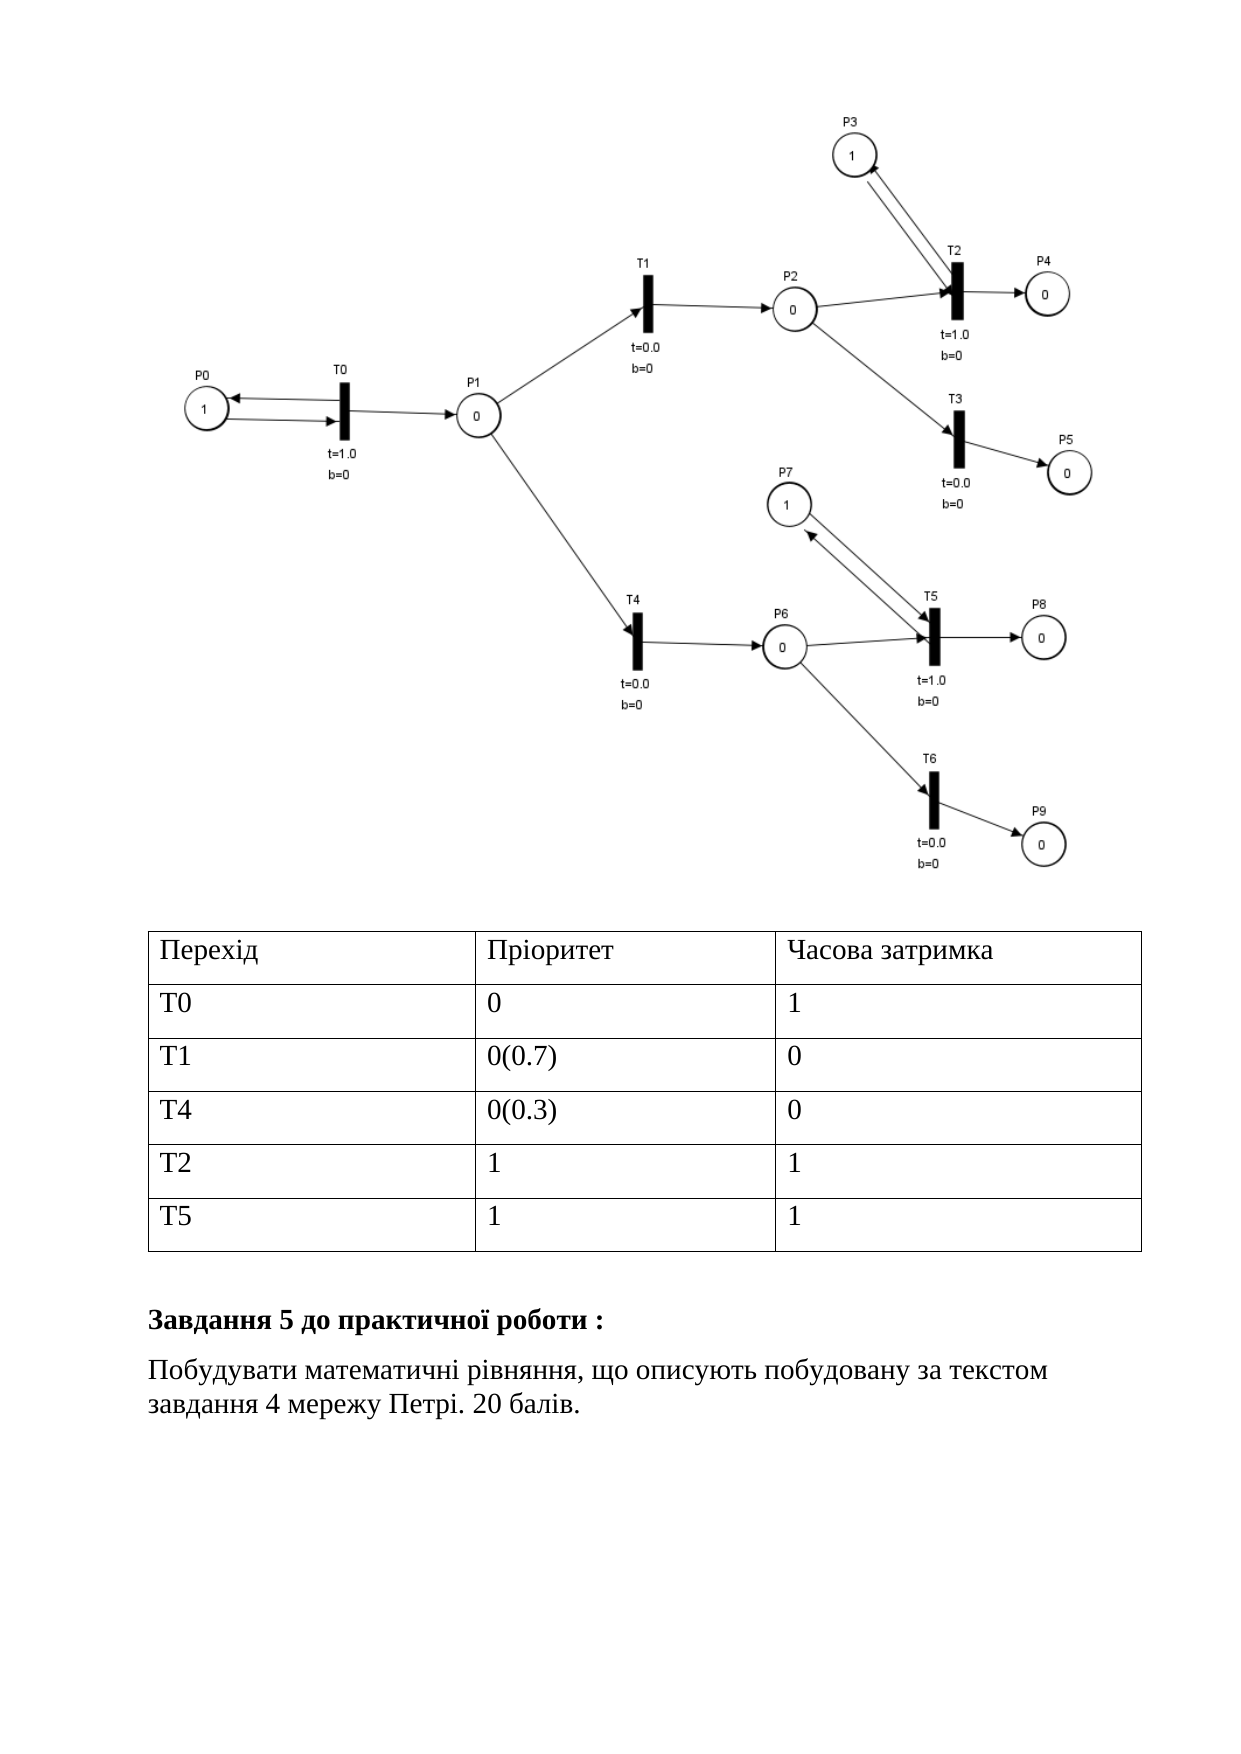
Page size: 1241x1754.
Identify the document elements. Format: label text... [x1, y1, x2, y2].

table_cell 0 [776, 1092, 1141, 1144]
table_cell 1 [476, 1145, 775, 1197]
table_cell Т2 [149, 1145, 475, 1197]
table_cell Т0 [149, 985, 475, 1037]
table_cell 0 [476, 985, 775, 1037]
picture [147, 88, 1152, 915]
table_cell Т5 [149, 1199, 475, 1251]
table_cell 0(0.3) [476, 1092, 775, 1144]
table_cell 1 [776, 1199, 1141, 1251]
table_header Часова затримка [776, 932, 1141, 984]
text Побудувати математичні рівняння, що описують побудовану за текстом завдання 4 мережу Петрі. 20 балів. [148, 1352, 1152, 1419]
table_cell 1 [776, 1145, 1141, 1197]
table_cell 1 [776, 985, 1141, 1037]
table_cell Т4 [149, 1092, 475, 1144]
table_header Пріоритет [476, 932, 775, 984]
table_cell Т1 [149, 1039, 475, 1091]
text Завдання 5 до практичної роботи : [148, 1302, 1152, 1336]
table_cell 0(0.7) [476, 1039, 775, 1091]
table_header Перехід [149, 932, 475, 984]
table_cell 1 [476, 1199, 775, 1251]
table_cell 0 [776, 1039, 1141, 1091]
